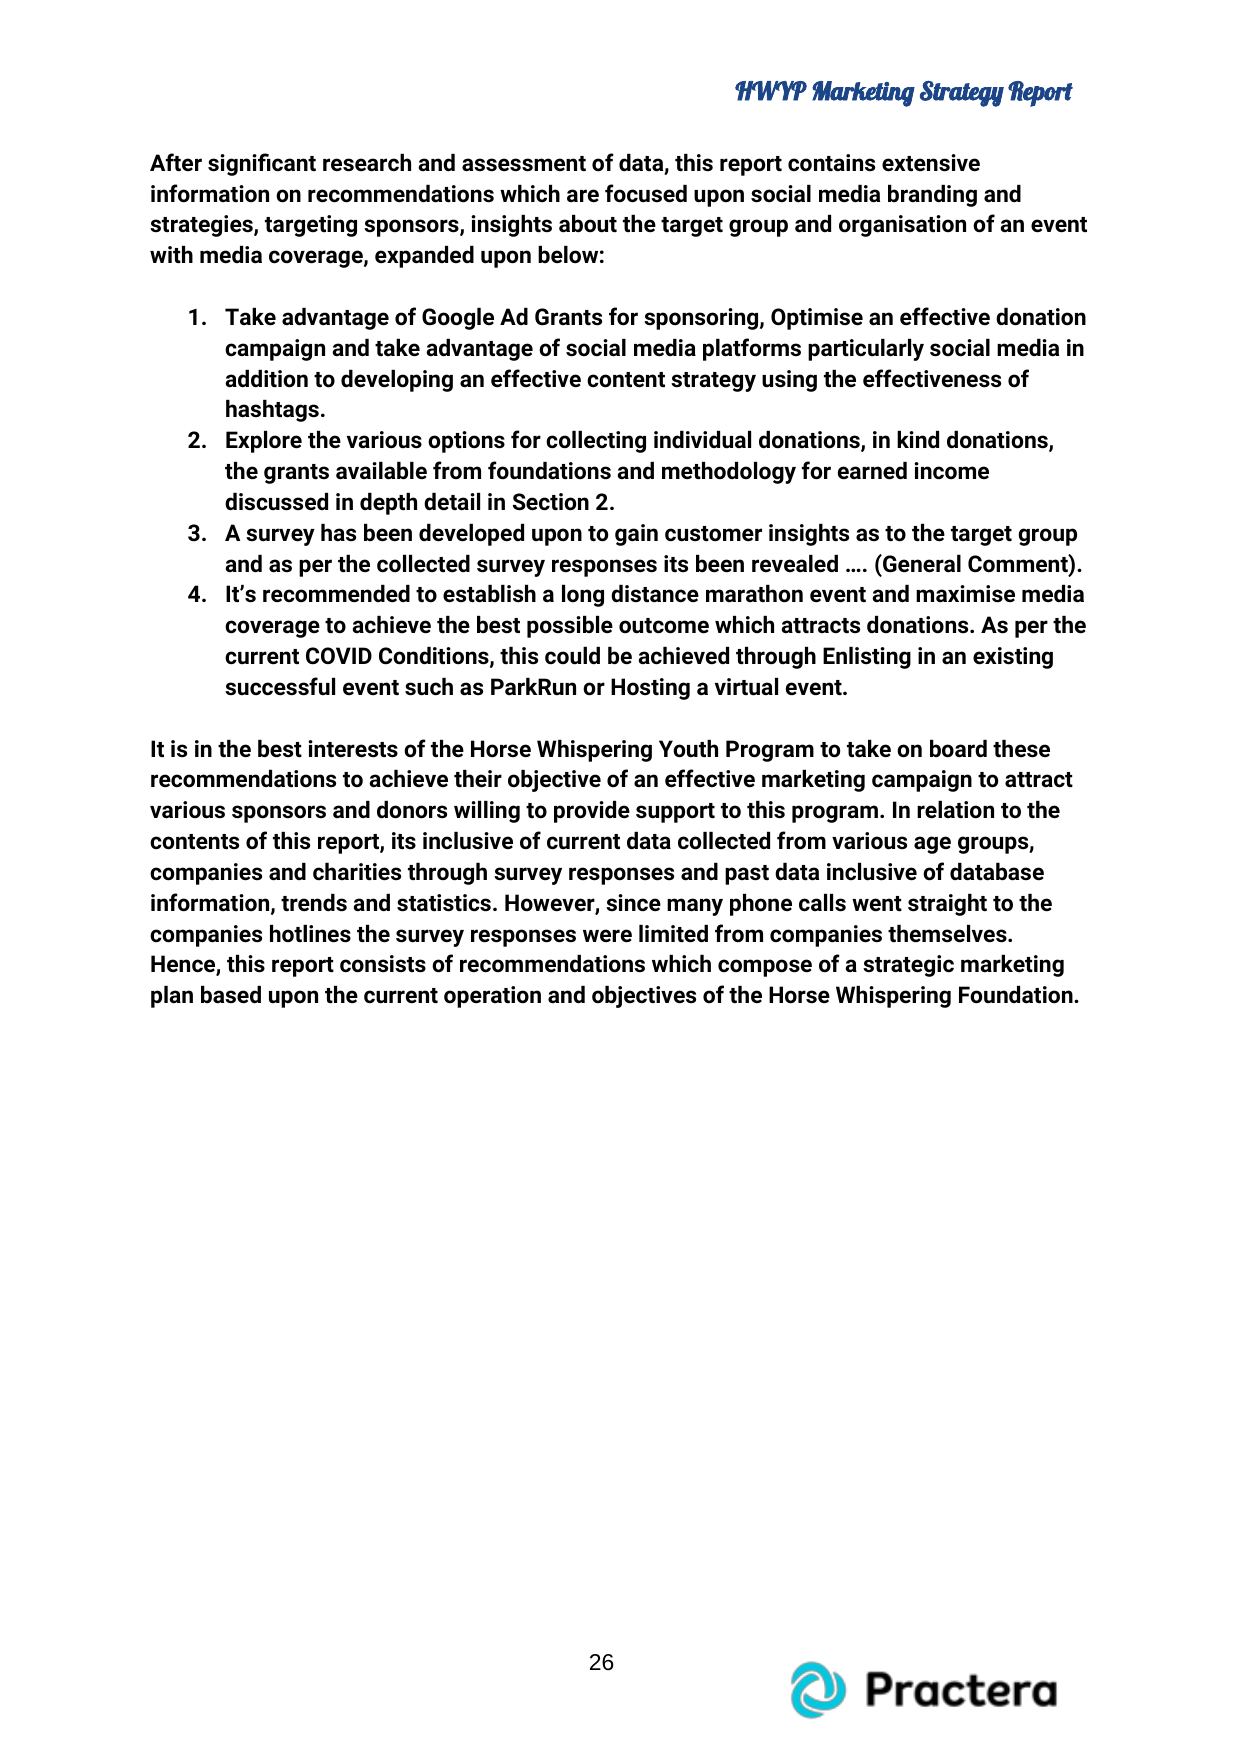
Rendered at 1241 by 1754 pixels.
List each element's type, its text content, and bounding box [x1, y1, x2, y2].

picture [755, 1627, 1090, 1754]
text It is in the best interests of the Horse Whispering Youth Program to take on board these recommendations to achieve their objective of an effective marketing campaign to attract various sponsors and donors willing to provide support to this program. In relation to the contents of this report, its inclusive of current data collected from various age groups, companies and charities through survey responses and past data inclusive of database information, trends and statistics. However, since many phone calls went straight to the companies hotlines the survey responses were limited from companies themselves. Hence, this report consists of recommendations which compose of a strategic marketing plan based upon the current operation and objectives of the Horse Whispering Foundation. [150, 736, 1090, 1009]
text After significant research and assessment of data, this report contains extensive information on recommendations which are focused upon social media branding and strategies, targeting sponsors, insights about the target group and organisation of an event with media coverage, expanded upon below: [150, 150, 1090, 269]
list A survey has been developed upon to gain customer insights as to the target group and as per the collected survey responses its been revealed …. (General Comment). [187, 520, 1090, 578]
list Take advantage of Google Ad Grants for sponsoring, Optimise an effective donation campaign and take advantage of social media platforms particularly social media in addition to developing an effective content strategy using the effectiveness of hashtags. [187, 304, 1090, 423]
list Explore the various options for collecting individual donations, in kind donations, the grants available from foundations and methodology for earned income discussed in depth detail in Section 2. [187, 427, 1090, 516]
list It’s recommended to establish a long distance marathon event and maximise media coverage to achieve the best possible outcome which attracts donations. As per the current COVID Conditions, this could be achieved through Enlisting in an existing successful event such as ParkRun or Hosting a virtual event. [187, 582, 1090, 701]
